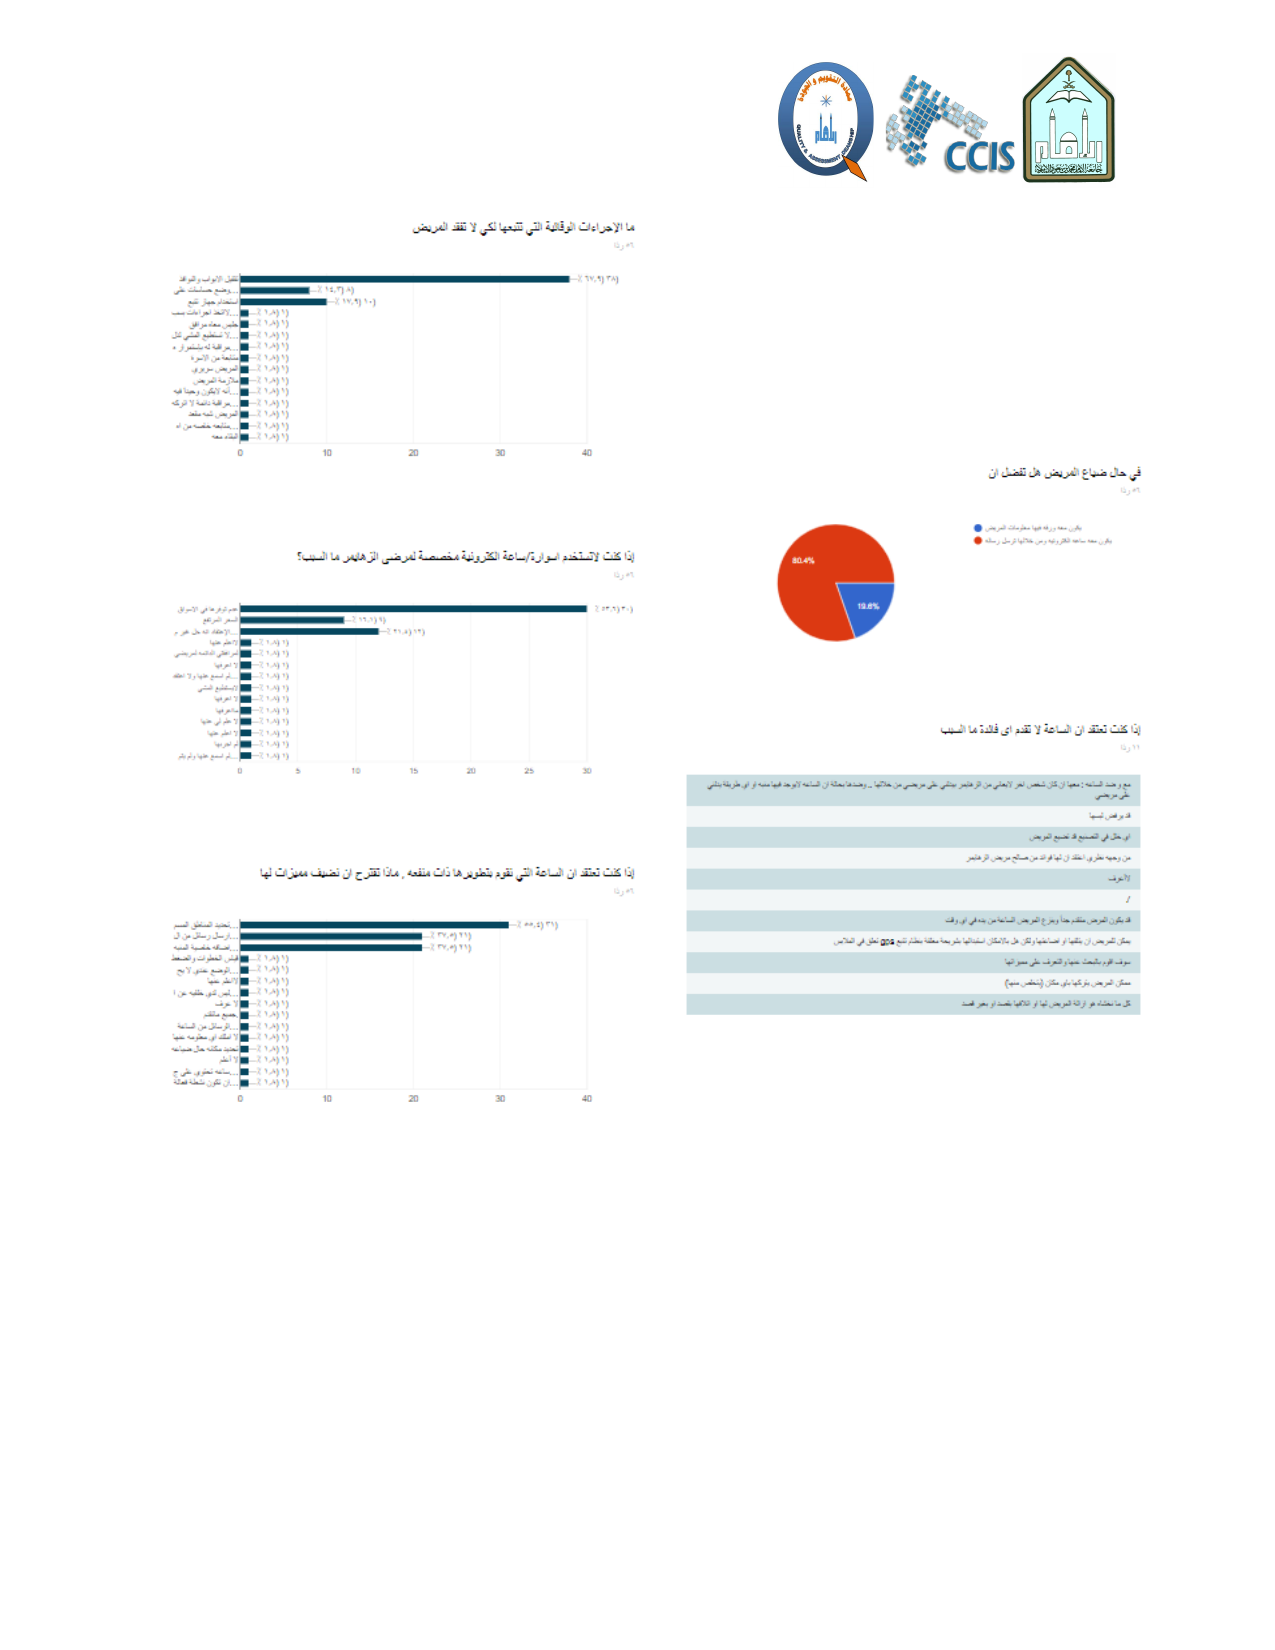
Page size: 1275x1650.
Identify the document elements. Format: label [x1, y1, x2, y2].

picture [675, 447, 1151, 1045]
picture [778, 62, 874, 188]
picture [885, 75, 1016, 180]
picture [150, 208, 638, 1114]
